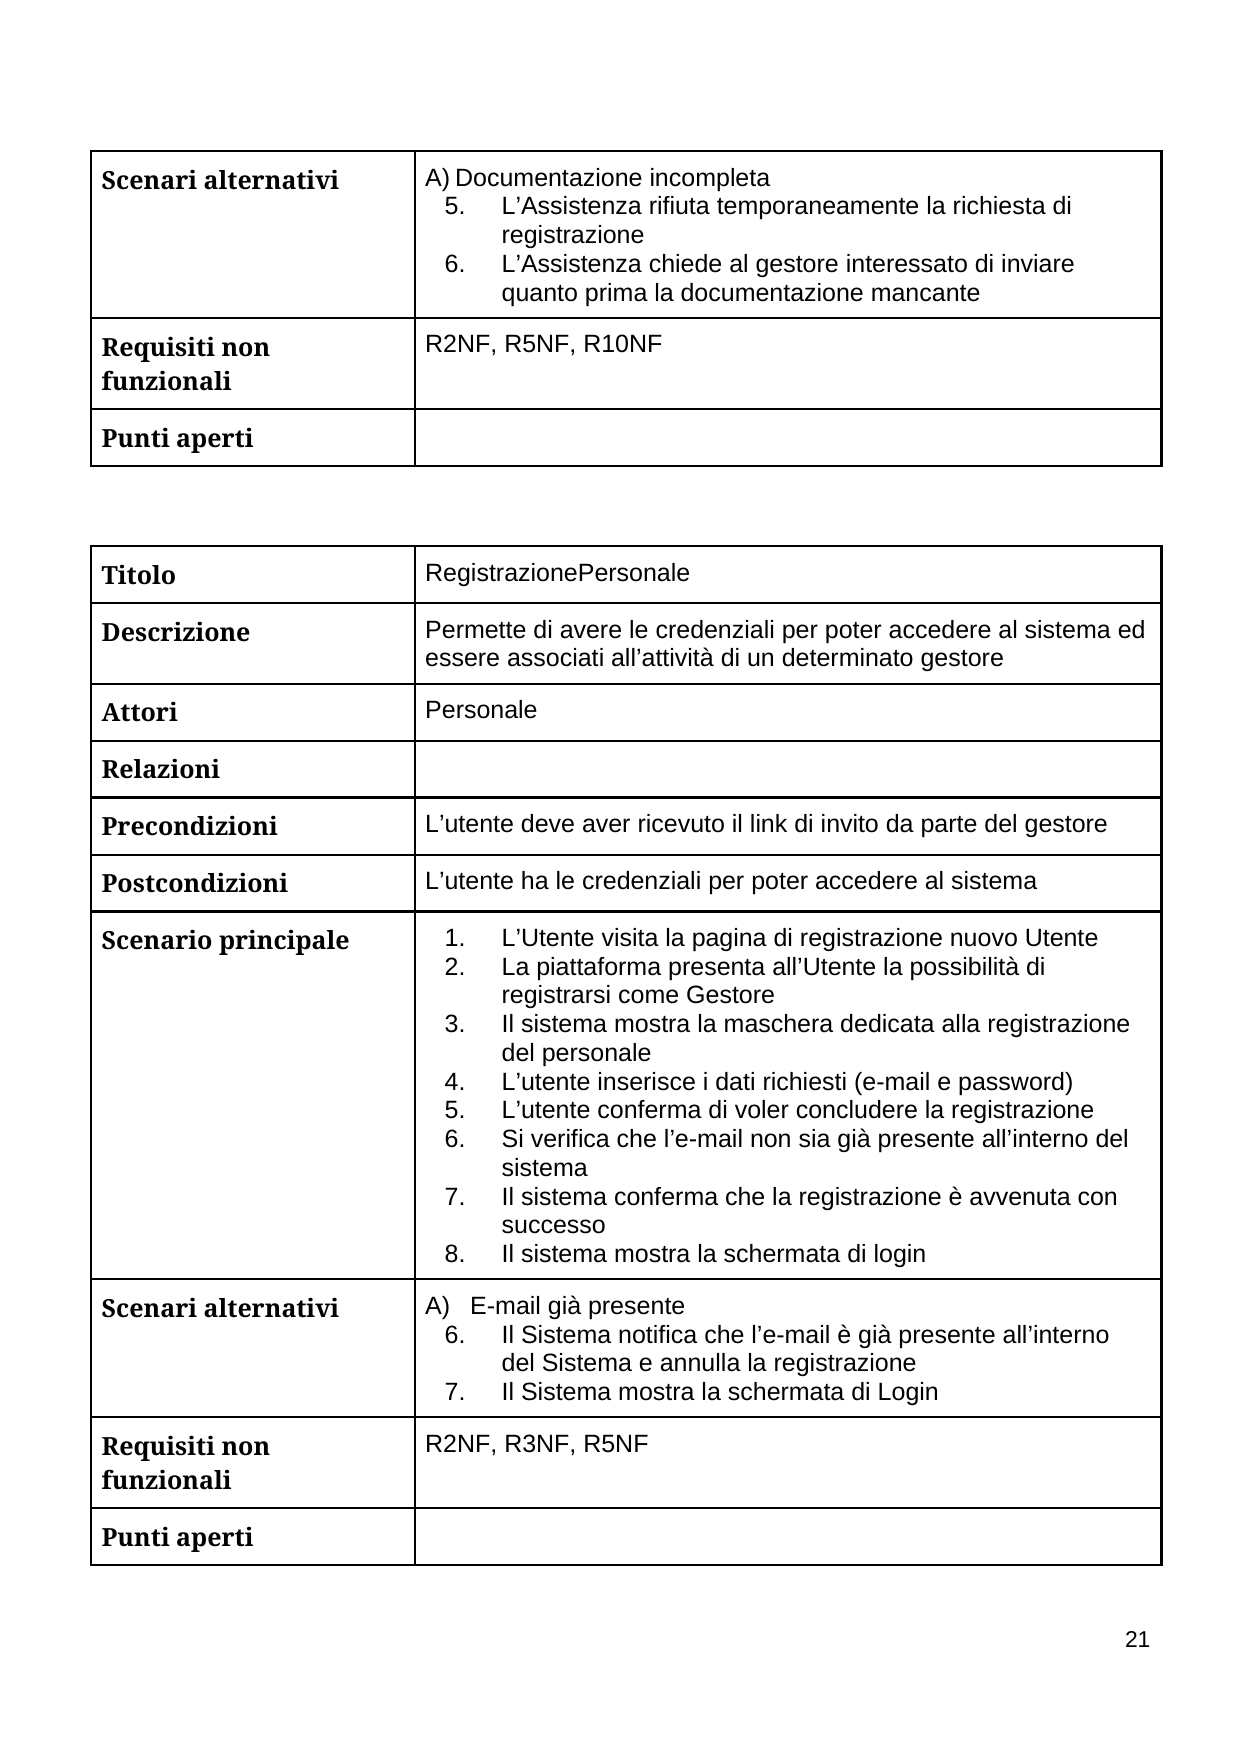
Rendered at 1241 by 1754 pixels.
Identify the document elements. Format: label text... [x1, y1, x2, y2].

table_cell Personale [416, 685, 1160, 739]
table_cell Punti aperti [92, 410, 414, 465]
table_cell [416, 410, 1160, 465]
table_cell Permette di avere le credenziali per poter accedere al sistema ed essere associati all’attività di un determinato gestore [416, 604, 1160, 682]
table_cell [416, 742, 1160, 796]
table_cell Requisiti non funzionali [92, 1418, 414, 1507]
table_cell Scenari alternativi [92, 152, 414, 317]
table_header RegistrazionePersonale [416, 547, 1160, 602]
table_cell L’Utente visita la pagina di registrazione nuovo Utente La piattaforma presenta all’Utente la possibilità di registrarsi come Gestore Il sistema mostra la maschera dedicata alla registrazione del personale L’utente inserisce i dati richiesti (e-mail e password) L’utente conferma di voler concludere la registrazione Si verifica che l’e-mail non sia già presente all’interno del sistema Il sistema conferma che la registrazione è avvenuta con successo Il sistema mostra la schermata di login [416, 913, 1160, 1278]
table_cell Precondizioni [92, 799, 414, 853]
table_cell R2NF, R5NF, R10NF [416, 319, 1160, 408]
table_header Titolo [92, 547, 414, 602]
table_cell [416, 1509, 1160, 1564]
table_cell L’utente ha le credenziali per poter accedere al sistema [416, 856, 1160, 910]
table_cell R2NF, R3NF, R5NF [416, 1418, 1160, 1507]
table_cell Punti aperti [92, 1509, 414, 1564]
table_cell Documentazione incompleta L’Assistenza rifiuta temporaneamente la richiesta di registrazione L’Assistenza chiede al gestore interessato di inviare quanto prima la documentazione mancante [416, 152, 1160, 317]
table_cell Descrizione [92, 604, 414, 682]
table_cell Scenari alternativi [92, 1280, 414, 1416]
table_cell Attori [92, 685, 414, 739]
table_cell L’utente deve aver ricevuto il link di invito da parte del gestore [416, 799, 1160, 853]
table_cell Postcondizioni [92, 856, 414, 910]
table_cell Relazioni [92, 742, 414, 796]
table_cell E-mail già presente Il Sistema notifica che l’e-mail è già presente all’interno del Sistema e annulla la registrazione Il Sistema mostra la schermata di Login [416, 1280, 1160, 1416]
table_cell Requisiti non funzionali [92, 319, 414, 408]
table_cell Scenario principale [92, 913, 414, 1278]
